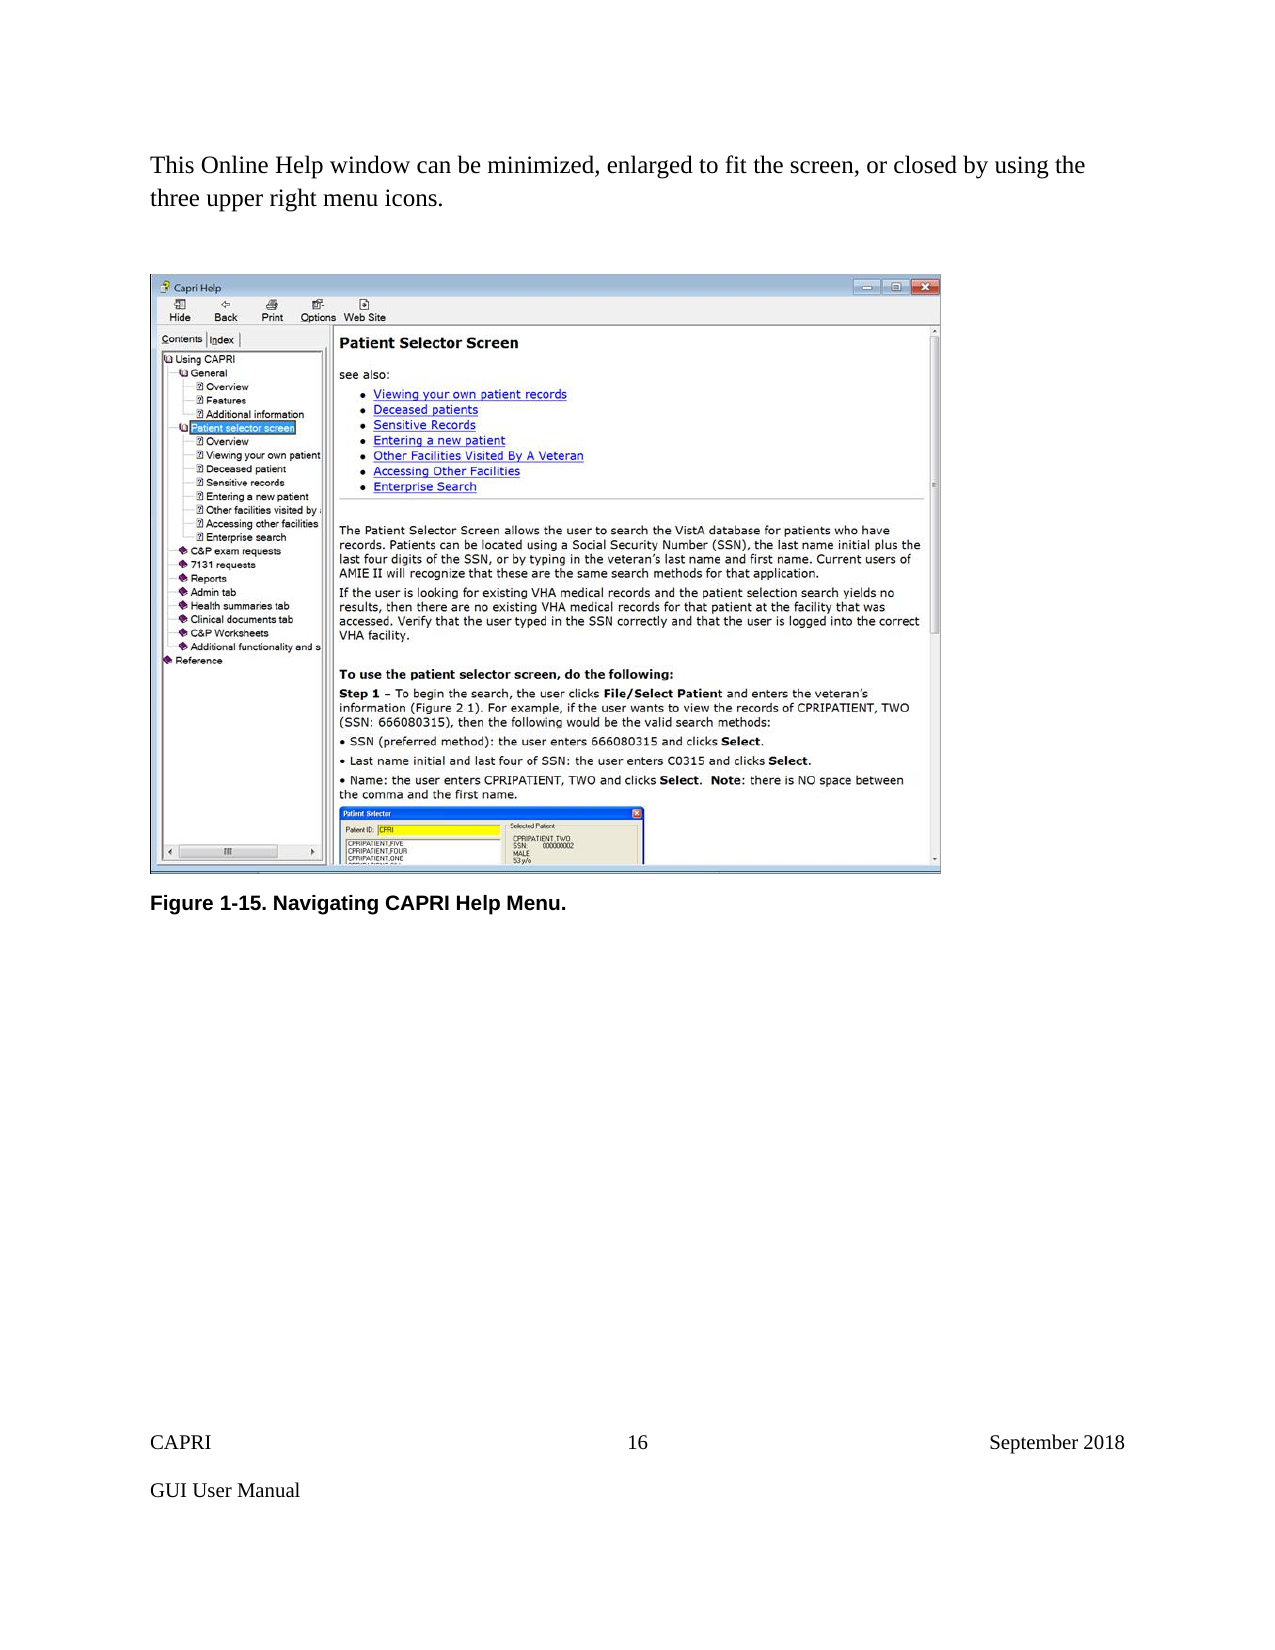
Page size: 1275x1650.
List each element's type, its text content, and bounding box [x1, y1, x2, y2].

picture [150, 274, 941, 874]
text Figure 1-15. Navigating CAPRI Help Menu. [150, 891, 1125, 915]
text This Online Help window can be minimized, enlarged to fit the screen, or closed by using the three upper right menu icons. [150, 150, 1125, 212]
